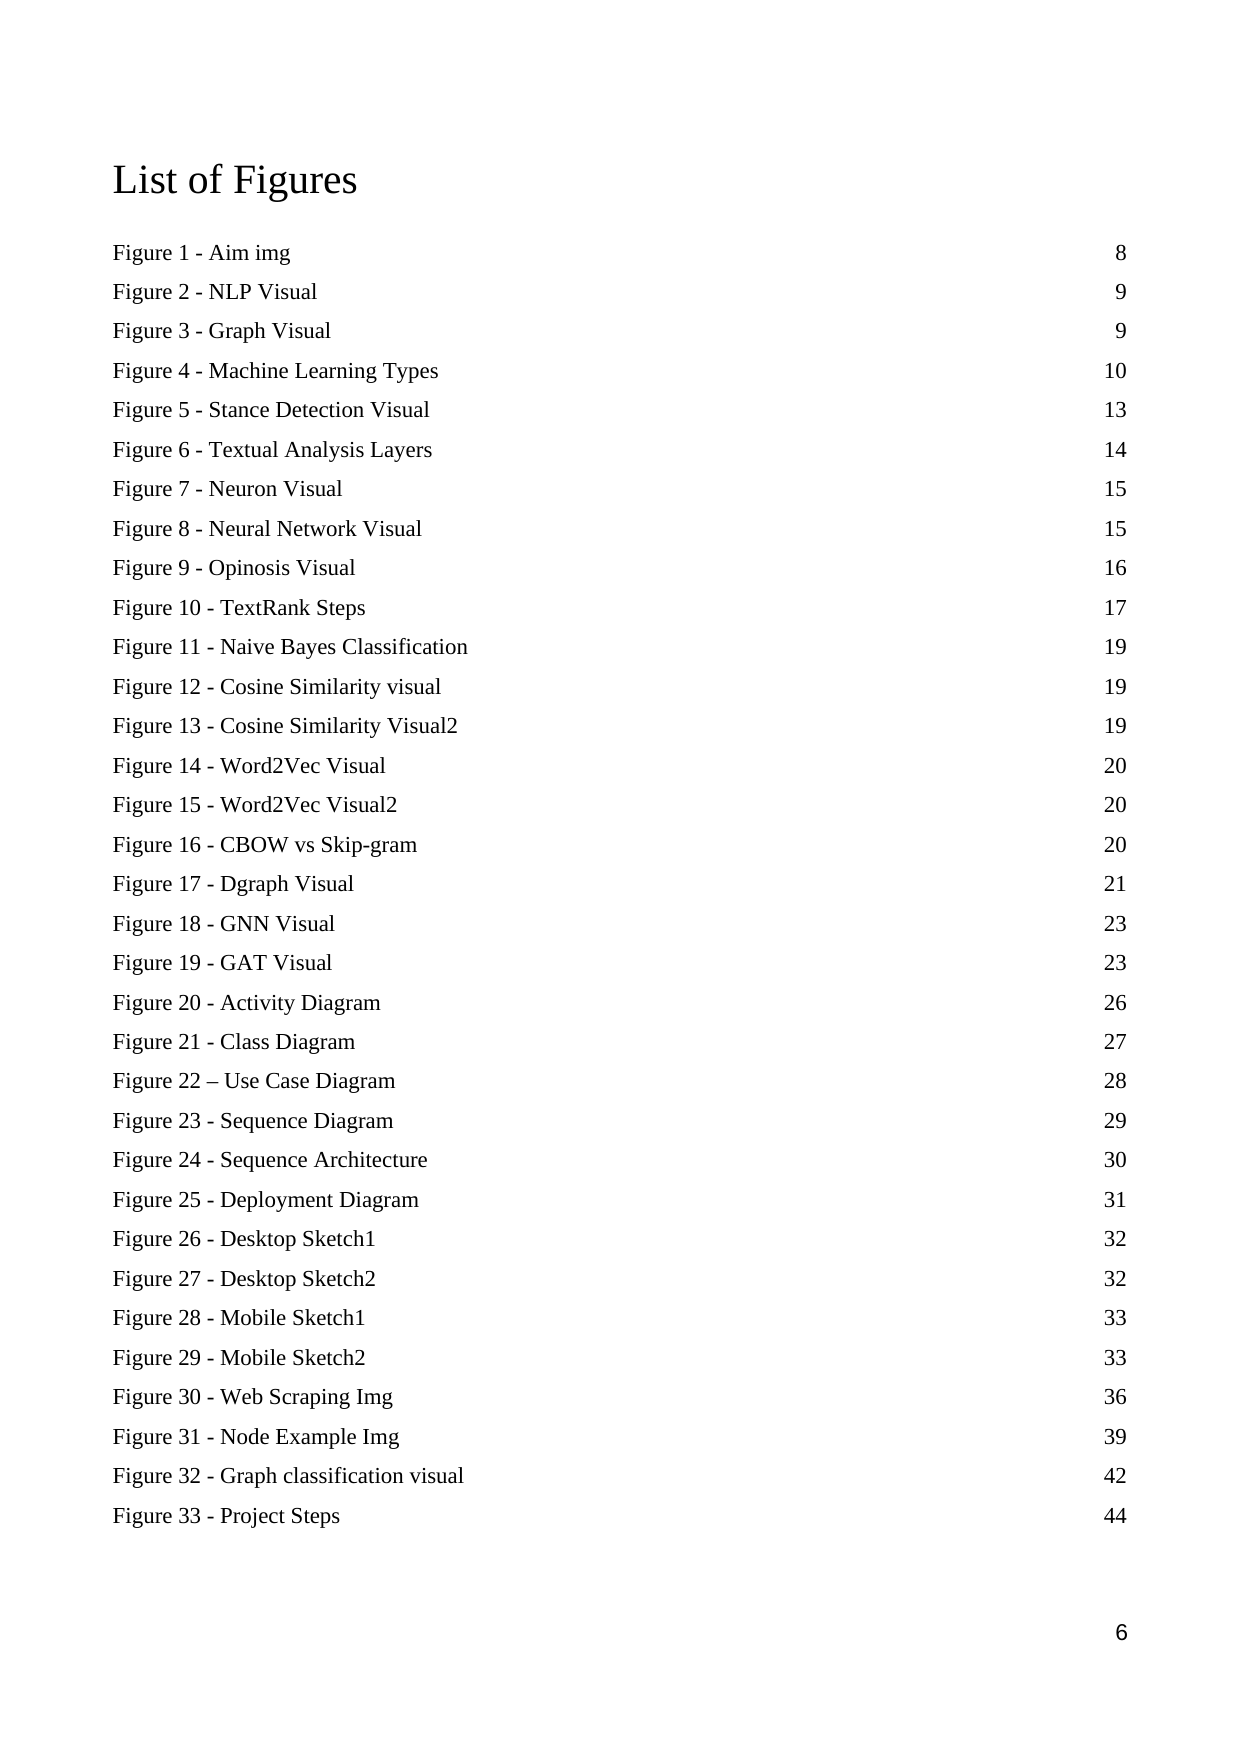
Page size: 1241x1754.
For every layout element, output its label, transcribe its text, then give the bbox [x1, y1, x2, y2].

subtitle List of Figures [112, 154, 1128, 202]
